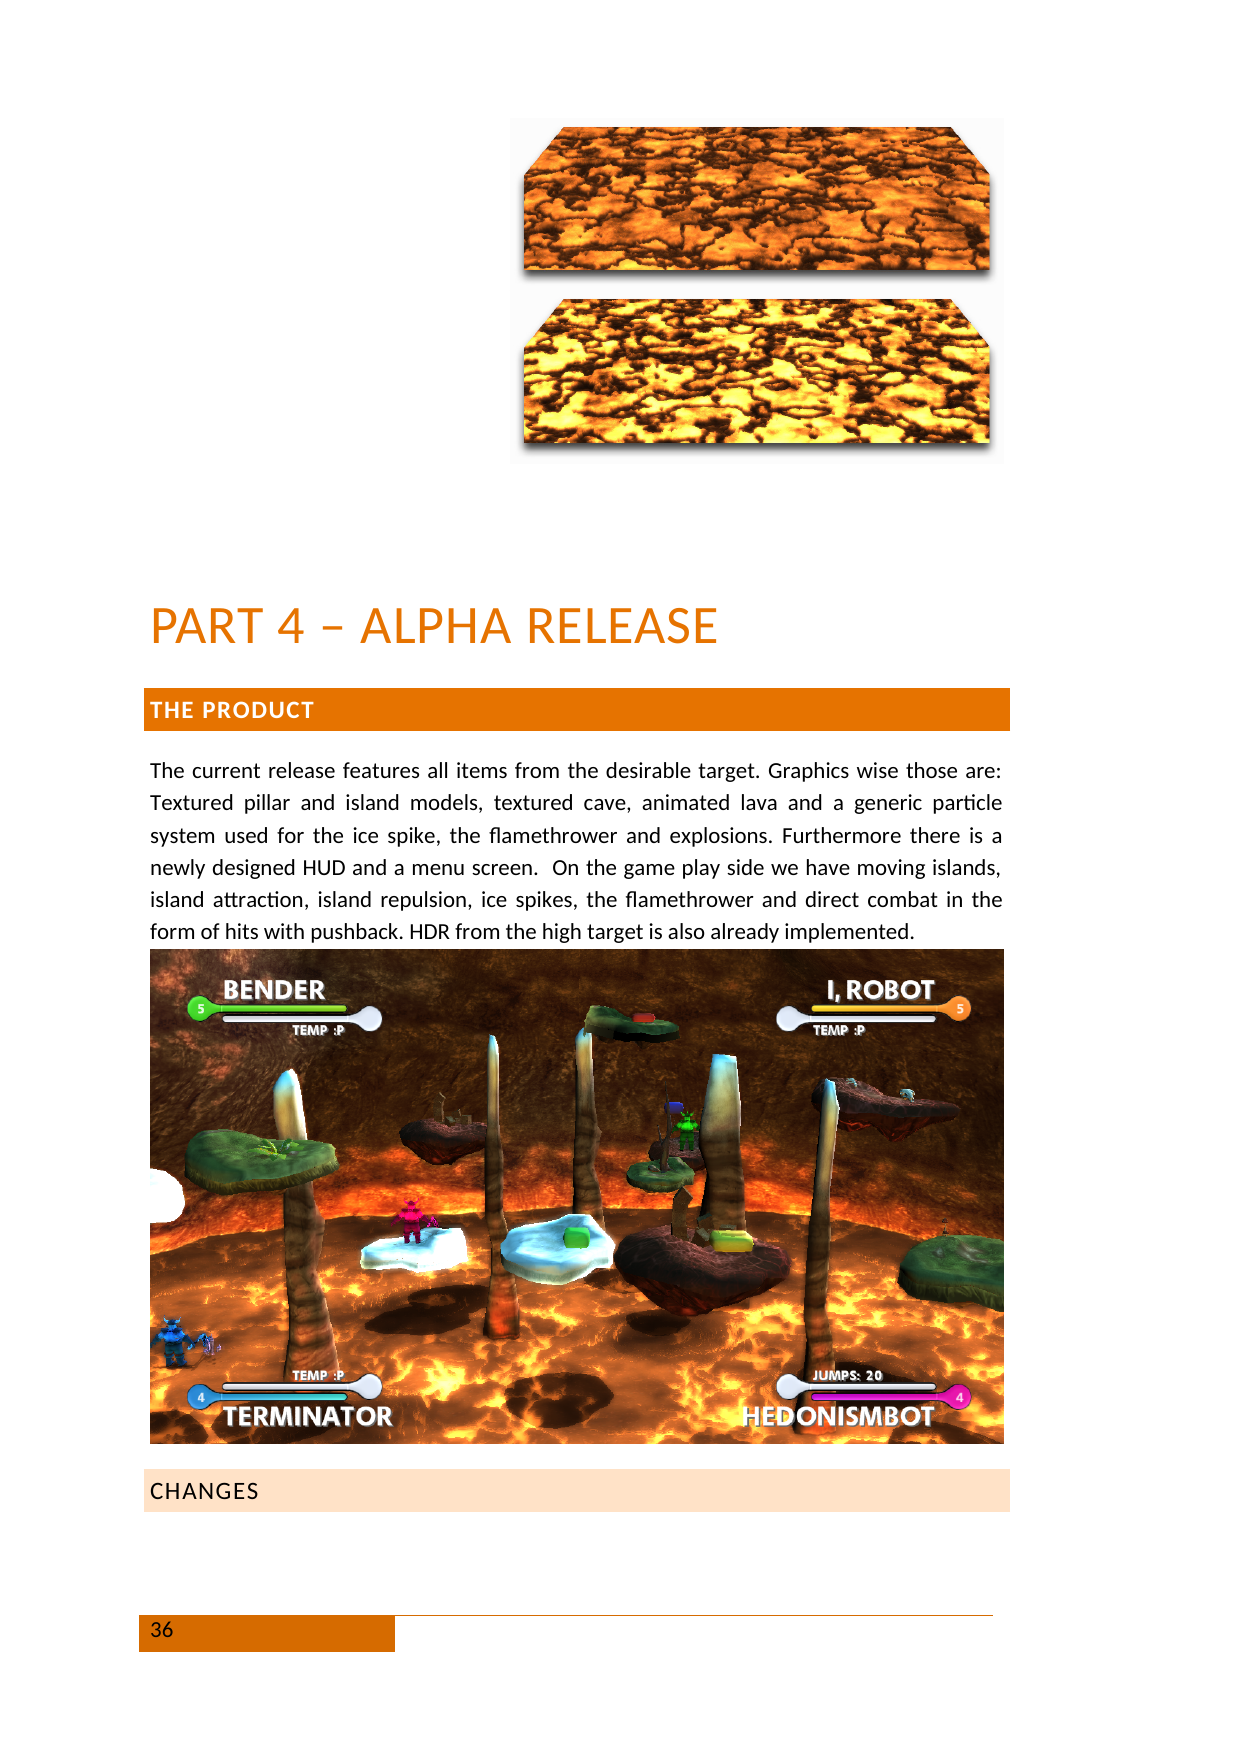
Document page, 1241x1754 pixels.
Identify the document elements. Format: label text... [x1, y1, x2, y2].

text The current release features all items from the desirable target. Graphics wise those are: Textured pillar and island models, textured cave, animated lava and a generic particle system used for the ice spike, the flamethrower and explosions. Furthermore there is a newly designed HUD and a menu screen. On the game play side we have moving islands, island attraction, island repulsion, ice spikes, the flamethrower and direct combat in the form of hits with pushback. HDR from the high target is also already implemented. [150, 756, 1004, 949]
subtitle The Product [150, 694, 1004, 725]
picture [509, 118, 1004, 464]
title Part 4 – Alpha Release [150, 591, 1004, 657]
subtitle Changes [150, 1475, 1004, 1506]
